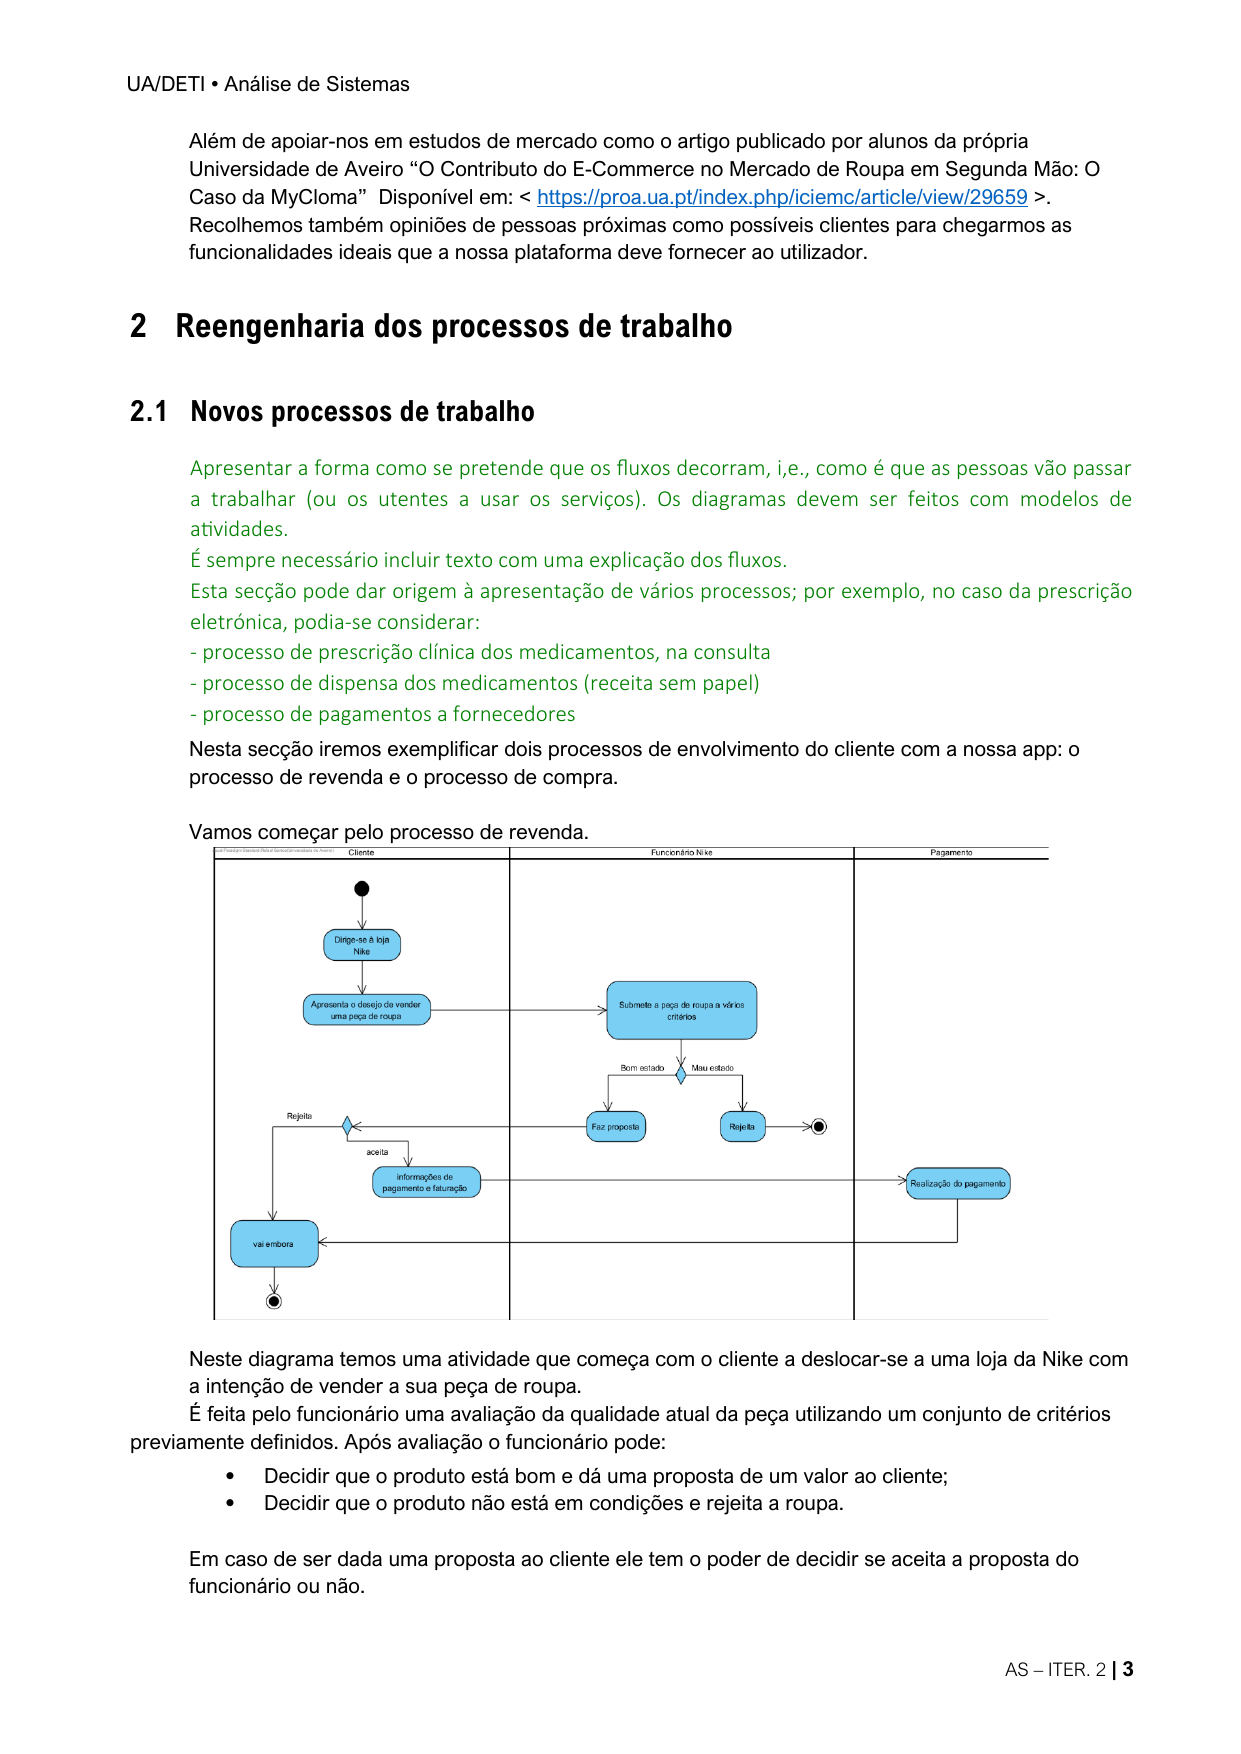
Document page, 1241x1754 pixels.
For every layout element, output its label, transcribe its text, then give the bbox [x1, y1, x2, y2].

text - processo de dispensa dos medicamentos (receita sem papel) [190, 668, 1134, 696]
list Decidir que o produto não está em condições e rejeita a roupa. [226, 1490, 1134, 1516]
text Em caso de ser dada uma proposta ao cliente ele tem o poder de decidir se aceita a proposta do funcionário ou não. [189, 1546, 1134, 1599]
text É feita pelo funcionário uma avaliação da qualidade atual da peça utilizando um conjunto de critérios previamente definidos. Após avaliação o funcionário pode: [130, 1401, 1134, 1454]
text É sempre necessário incluir texto com uma explicação dos fluxos. [190, 545, 1134, 573]
list Decidir que o produto está bom e dá uma proposta de um valor ao cliente; [226, 1463, 1134, 1488]
text Nesta secção iremos exemplificar dois processos de envolvimento do cliente com a nossa app: o processo de revenda e o processo de compra. [189, 736, 1134, 789]
text Apresentar a forma como se pretende que os fluxos decorram, i,e., como é que as pessoas vão passar a trabalhar (ou os utentes a usar os serviços). Os diagramas devem ser feitos com modelos de atividades. [190, 453, 1134, 543]
subtitle Reengenharia dos processos de trabalho [130, 304, 1134, 345]
text Vamos começar pelo processo de revenda. [189, 819, 1134, 844]
text - processo de pagamentos a fornecedores [190, 699, 1134, 727]
subtitle Novos processos de trabalho [130, 395, 1075, 428]
text - processo de prescrição clínica dos medicamentos, na consulta [190, 637, 1134, 666]
text Neste diagrama temos uma atividade que começa com o cliente a deslocar-se a uma loja da Nike com a intenção de vender a sua peça de roupa. [189, 1346, 1134, 1398]
picture [211, 847, 1048, 1319]
text Além de apoiar-nos em estudos de mercado como o artigo publicado por alunos da própria Universidade de Aveiro “O Contributo do E-Commerce no Mercado de Roupa em Segunda Mão: O Caso da MyCloma” Disponível em: < https://proa.ua.pt/index.php/iciemc/article/view/29659 >. [189, 128, 1134, 209]
text Recolhemos também opiniões de pessoas próximas como possíveis clientes para chegarmos as funcionalidades ideais que a nossa plataforma deve fornecer ao utilizador. [189, 212, 1134, 264]
text Esta secção pode dar origem à apresentação de vários processos; por exemplo, no caso da prescrição eletrónica, podia-se considerar: [190, 576, 1134, 635]
